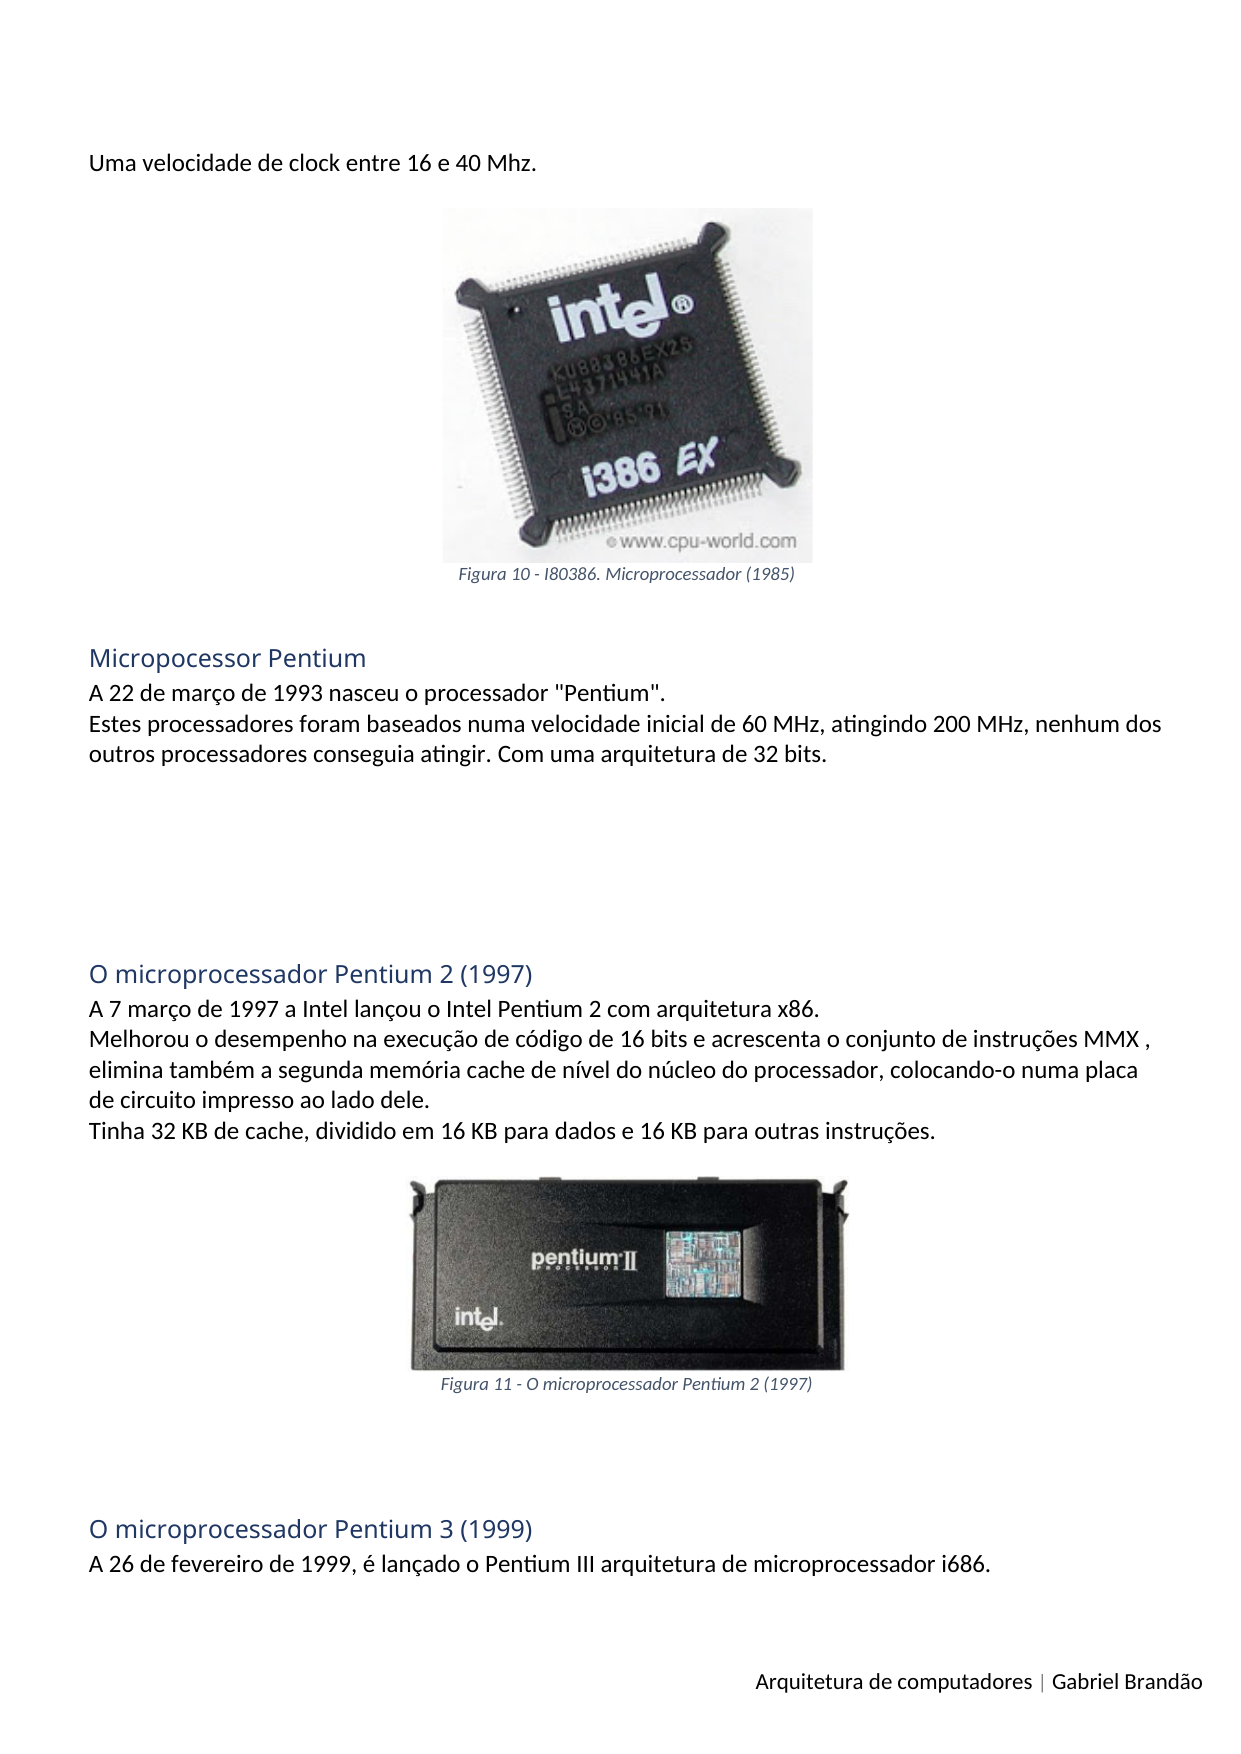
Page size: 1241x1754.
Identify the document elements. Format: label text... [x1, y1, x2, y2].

picture [442, 208, 813, 563]
picture [405, 1176, 850, 1372]
text A 7 março de 1997 a Intel lançou o Intel Pentium 2 com arquitetura x86. [89, 993, 1167, 1023]
text Estes processadores foram baseados numa velocidade inicial de 60 MHz, atingindo 200 MHz, nenhum dos outros processadores conseguia atingir. Com uma arquitetura de 32 bits. [89, 708, 1167, 769]
text Melhorou o desempenho na execução de código de 16 bits e acrescenta o conjunto de instruções MMX , elimina também a segunda memória cache de nível do núcleo do processador, colocando-o numa placa de circuito impresso ao lado dele. [89, 1023, 1167, 1115]
subtitle O microprocessador Pentium 2 (1997) [89, 956, 1167, 990]
text Figura 11 - O microprocessador Pentium 2 (1997) [89, 1372, 1167, 1395]
text Tinha 32 KB de cache, dividido em 16 KB para dados e 16 KB para outras instruções. [89, 1115, 1167, 1146]
text Uma velocidade de clock entre 16 e 40 Mhz. [89, 148, 1167, 178]
text A 22 de março de 1993 nasceu o processador "Pentium". [89, 677, 1167, 708]
subtitle Micropocessor Pentium [89, 641, 1167, 675]
subtitle O microprocessador Pentium 3 (1999) [89, 1512, 1167, 1546]
text A 26 de fevereiro de 1999, é lançado o Pentium III arquitetura de microprocessador i686. [89, 1548, 1167, 1579]
text Figura 10 - I80386. Microprocessador (1985) [89, 562, 1167, 585]
